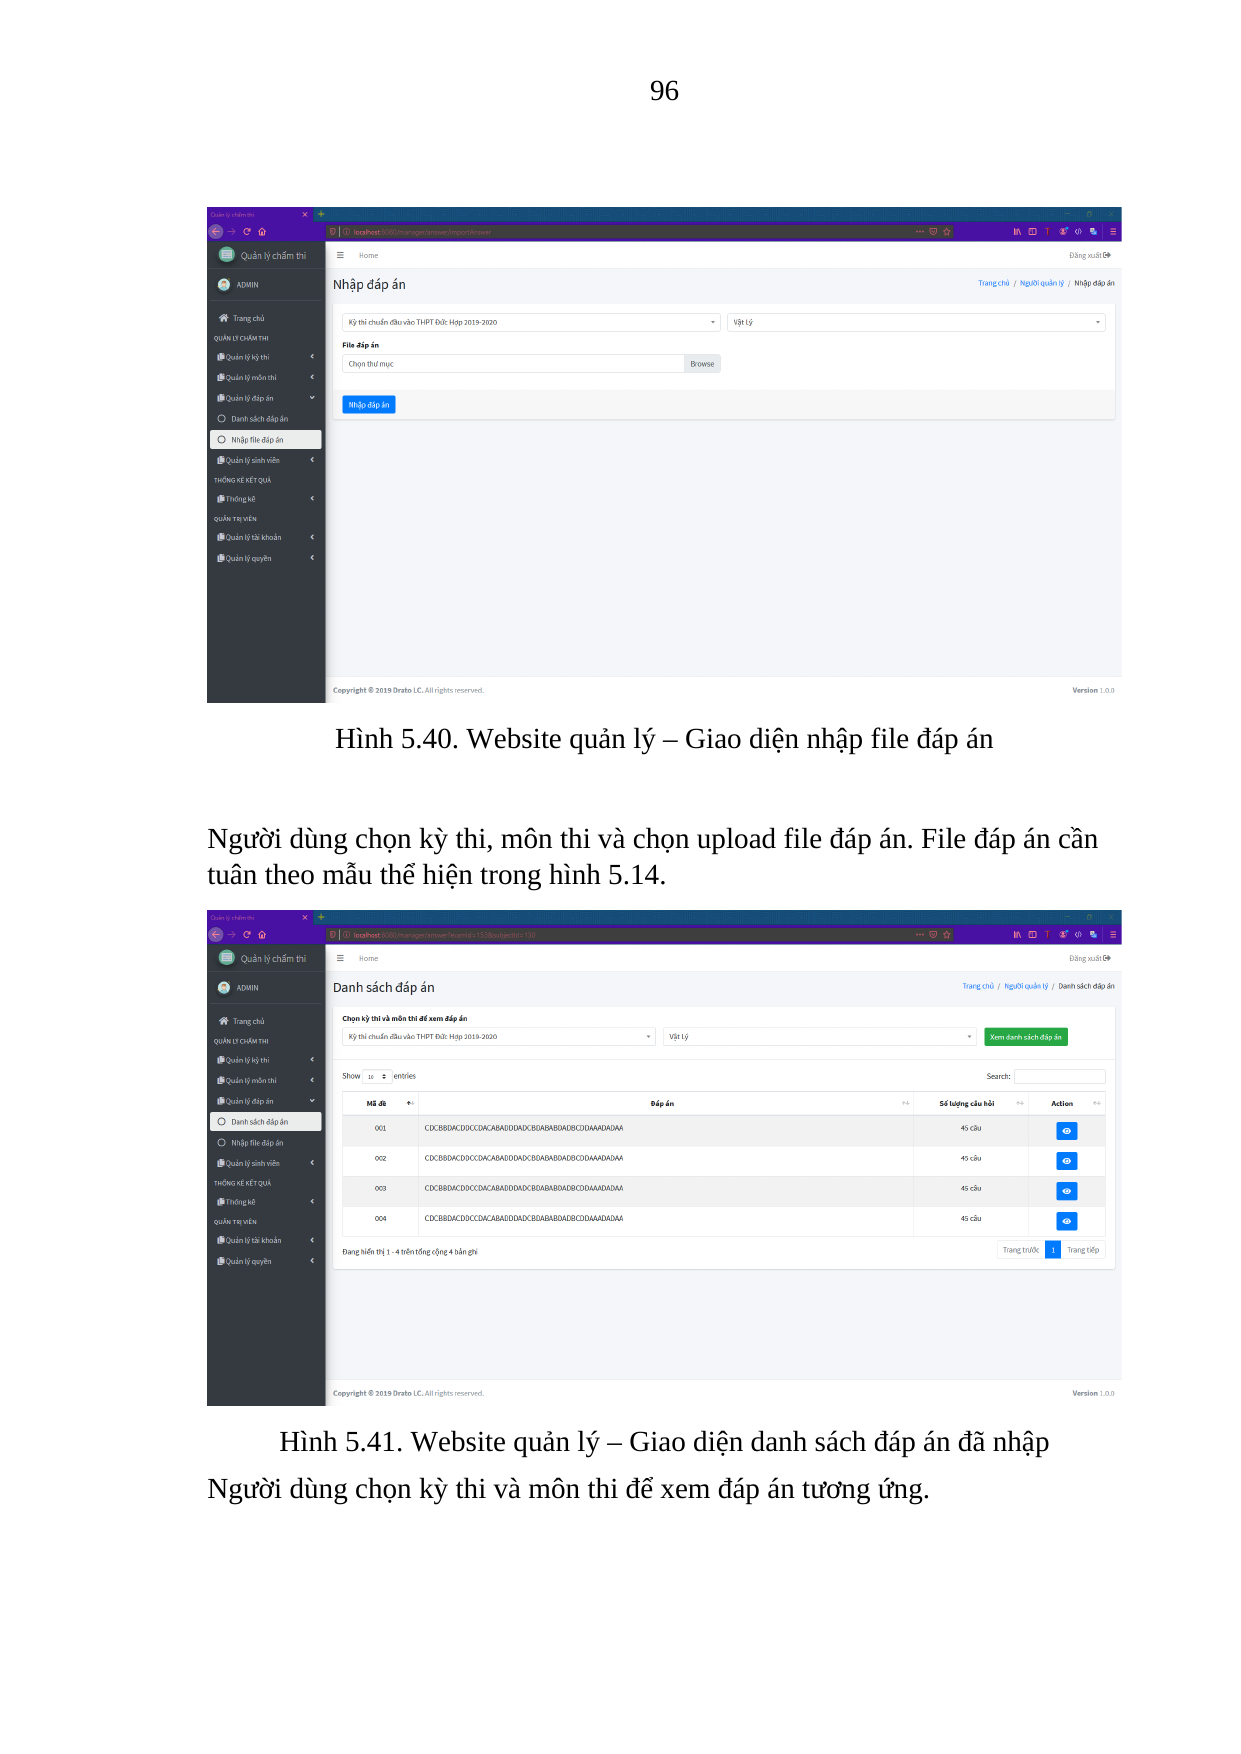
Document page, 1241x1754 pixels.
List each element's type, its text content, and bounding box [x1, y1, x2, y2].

picture [207, 207, 1122, 703]
text Người dùng chọn kỳ thi, môn thi và chọn upload file đáp án. File đáp án cần tuân theo mẫu thể hiện trong hình 5.14. [207, 821, 1122, 891]
picture [207, 910, 1122, 1406]
text Người dùng chọn kỳ thi và môn thi để xem đáp án tương ứng. [207, 1471, 1122, 1504]
